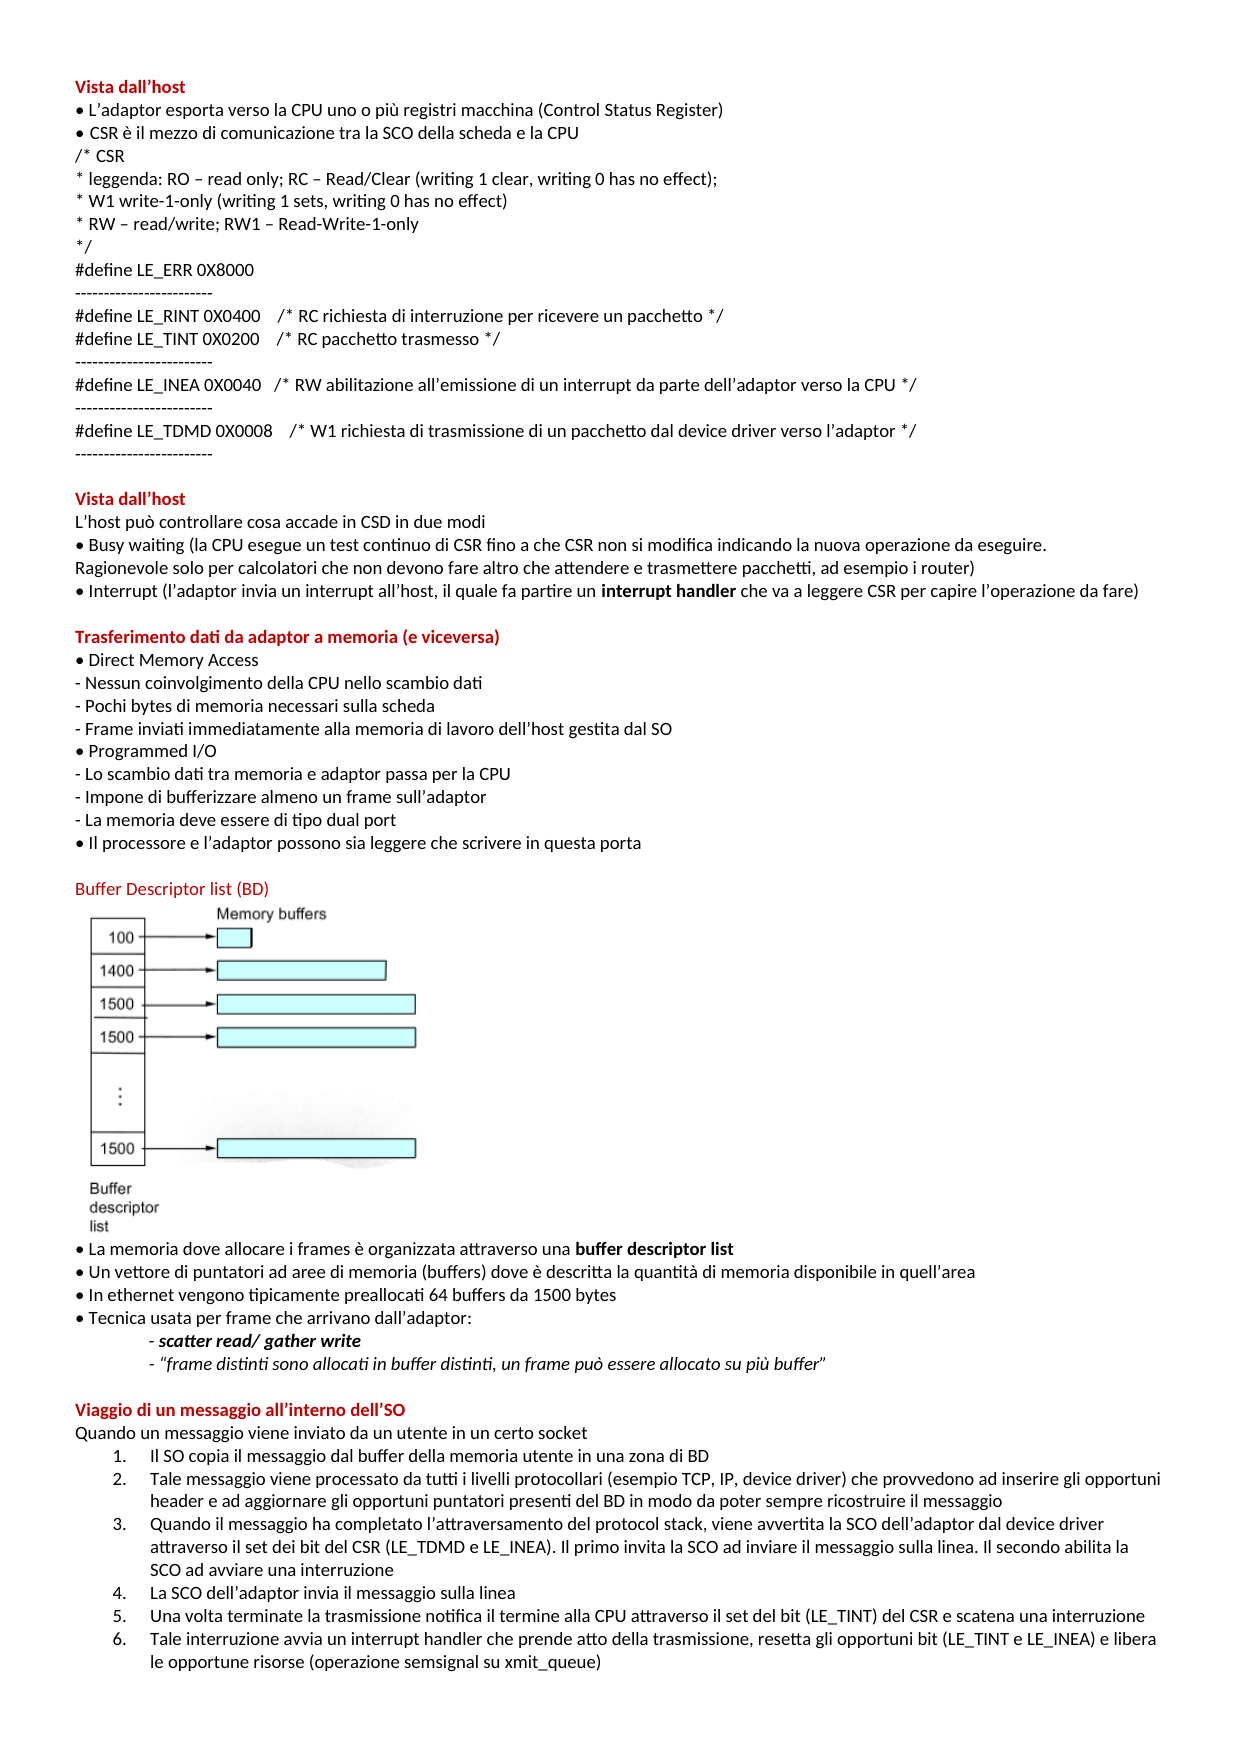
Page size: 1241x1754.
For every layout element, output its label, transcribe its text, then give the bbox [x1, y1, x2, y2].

text ------------------------ [75, 396, 1165, 419]
text - Nessun coinvolgimento della CPU nello scambio dati [75, 671, 1165, 694]
text • Interrupt (l’adaptor invia un interrupt all’host, il quale fa partire un interrupt handler che va a leggere CSR per capire l’operazione da fare) [75, 579, 1165, 602]
list Il SO copia il messaggio dal buffer della memoria utente in una zona di BD [112, 1444, 1165, 1467]
text • Direct Memory Access [75, 648, 1165, 671]
text - Impone di bufferizzare almeno un frame sull’adaptor [75, 785, 1165, 808]
text - Lo scambio dati tra memoria e adaptor passa per la CPU [75, 762, 1165, 785]
text • CSR è il mezzo di comunicazione tra la SCO della scheda e la CPU [75, 121, 1165, 144]
text • Busy waiting (la CPU esegue un test continuo di CSR fino a che CSR non si modifica indicando la nuova operazione da eseguire. [75, 533, 1165, 556]
text /* CSR [75, 144, 1165, 167]
text Buffer Descriptor list (BD) [75, 877, 1165, 900]
text */ [75, 235, 1165, 258]
text * leggenda: RO – read only; RC – Read/Clear (writing 1 clear, writing 0 has no effect); [75, 167, 1165, 189]
text #define LE_RINT 0X0400 /* RC richiesta di interruzione per ricevere un pacchetto */ [75, 304, 1165, 327]
list Una volta terminate la trasmissione notifica il termine alla CPU attraverso il set del bit (LE_TINT) del CSR e scatena una interruzione [112, 1604, 1165, 1627]
text • Programmed I/O [75, 739, 1165, 762]
text Viaggio di un messaggio all’interno dell’SO [75, 1398, 1165, 1421]
list Tale messaggio viene processato da tutti i livelli protocollari (esempio TCP, IP, device driver) che provvedono ad inserire gli opportuni header e ad aggiornare gli opportuni puntatori presenti del BD in modo da poter sempre ricostruire il messaggio [112, 1467, 1165, 1512]
text * RW – read/write; RW1 – Read-Write-1-only [75, 212, 1165, 235]
picture [75, 900, 427, 1238]
text ------------------------ [75, 350, 1165, 373]
text Vista dall’host [75, 75, 1165, 98]
list Tale interruzione avvia un interrupt handler che prende atto della trasmissione, resetta gli opportuni bit (LE_TINT e LE_INEA) e libera le opportune risorse (operazione semsignal su xmit_queue) [112, 1627, 1165, 1673]
text • La memoria dove allocare i frames è organizzata attraverso una buffer descriptor list [75, 1237, 1165, 1260]
list La SCO dell’adaptor invia il messaggio sulla linea [112, 1581, 1165, 1604]
list Quando il messaggio ha completato l’attraversamento del protocol stack, viene avvertita la SCO dell’adaptor dal device driver attraverso il set dei bit del CSR (LE_TDMD e LE_INEA). Il primo invita la SCO ad inviare il messaggio sulla linea. Il secondo abilita la SCO ad avviare una interruzione [112, 1512, 1165, 1581]
text * W1 write-1-only (writing 1 sets, writing 0 has no effect) [75, 189, 1165, 212]
text - “frame distinti sono allocati in buffer distinti, un frame può essere allocato su più buffer” [75, 1352, 1165, 1375]
text Ragionevole solo per calcolatori che non devono fare altro che attendere e trasmettere pacchetti, ad esempio i router) [75, 556, 1165, 579]
text - Pochi bytes di memoria necessari sulla scheda [75, 694, 1165, 717]
text #define LE_TINT 0X0200 /* RC pacchetto trasmesso */ [75, 327, 1165, 350]
text ------------------------ [75, 281, 1165, 304]
text Quando un messaggio viene inviato da un utente in un certo socket [75, 1421, 1165, 1444]
text Trasferimento dati da adaptor a memoria (e viceversa) [75, 625, 1165, 648]
text #define LE_INEA 0X0040 /* RW abilitazione all’emissione di un interrupt da parte dell’adaptor verso la CPU */ [75, 373, 1165, 396]
text #define LE_TDMD 0X0008 /* W1 richiesta di trasmissione di un pacchetto dal device driver verso l’adaptor */ [75, 419, 1165, 442]
text - scatter read/ gather write [75, 1329, 1165, 1352]
text Vista dall’host [75, 487, 1165, 510]
text ------------------------ [75, 442, 1165, 464]
text - Frame inviati immediatamente alla memoria di lavoro dell’host gestita dal SO [75, 717, 1165, 739]
text • In ethernet vengono tipicamente preallocati 64 buffers da 1500 bytes [75, 1283, 1165, 1306]
text • Il processore e l’adaptor possono sia leggere che scrivere in questa porta [75, 831, 1165, 854]
text - La memoria deve essere di tipo dual port [75, 808, 1165, 831]
text #define LE_ERR 0X8000 [75, 258, 1165, 281]
text • Un vettore di puntatori ad aree di memoria (buffers) dove è descritta la quantità di memoria disponibile in quell’area [75, 1260, 1165, 1283]
text L’host può controllare cosa accade in CSD in due modi [75, 510, 1165, 533]
text • L’adaptor esporta verso la CPU uno o più registri macchina (Control Status Register) [75, 98, 1165, 121]
text • Tecnica usata per frame che arrivano dall’adaptor: [75, 1306, 1165, 1329]
